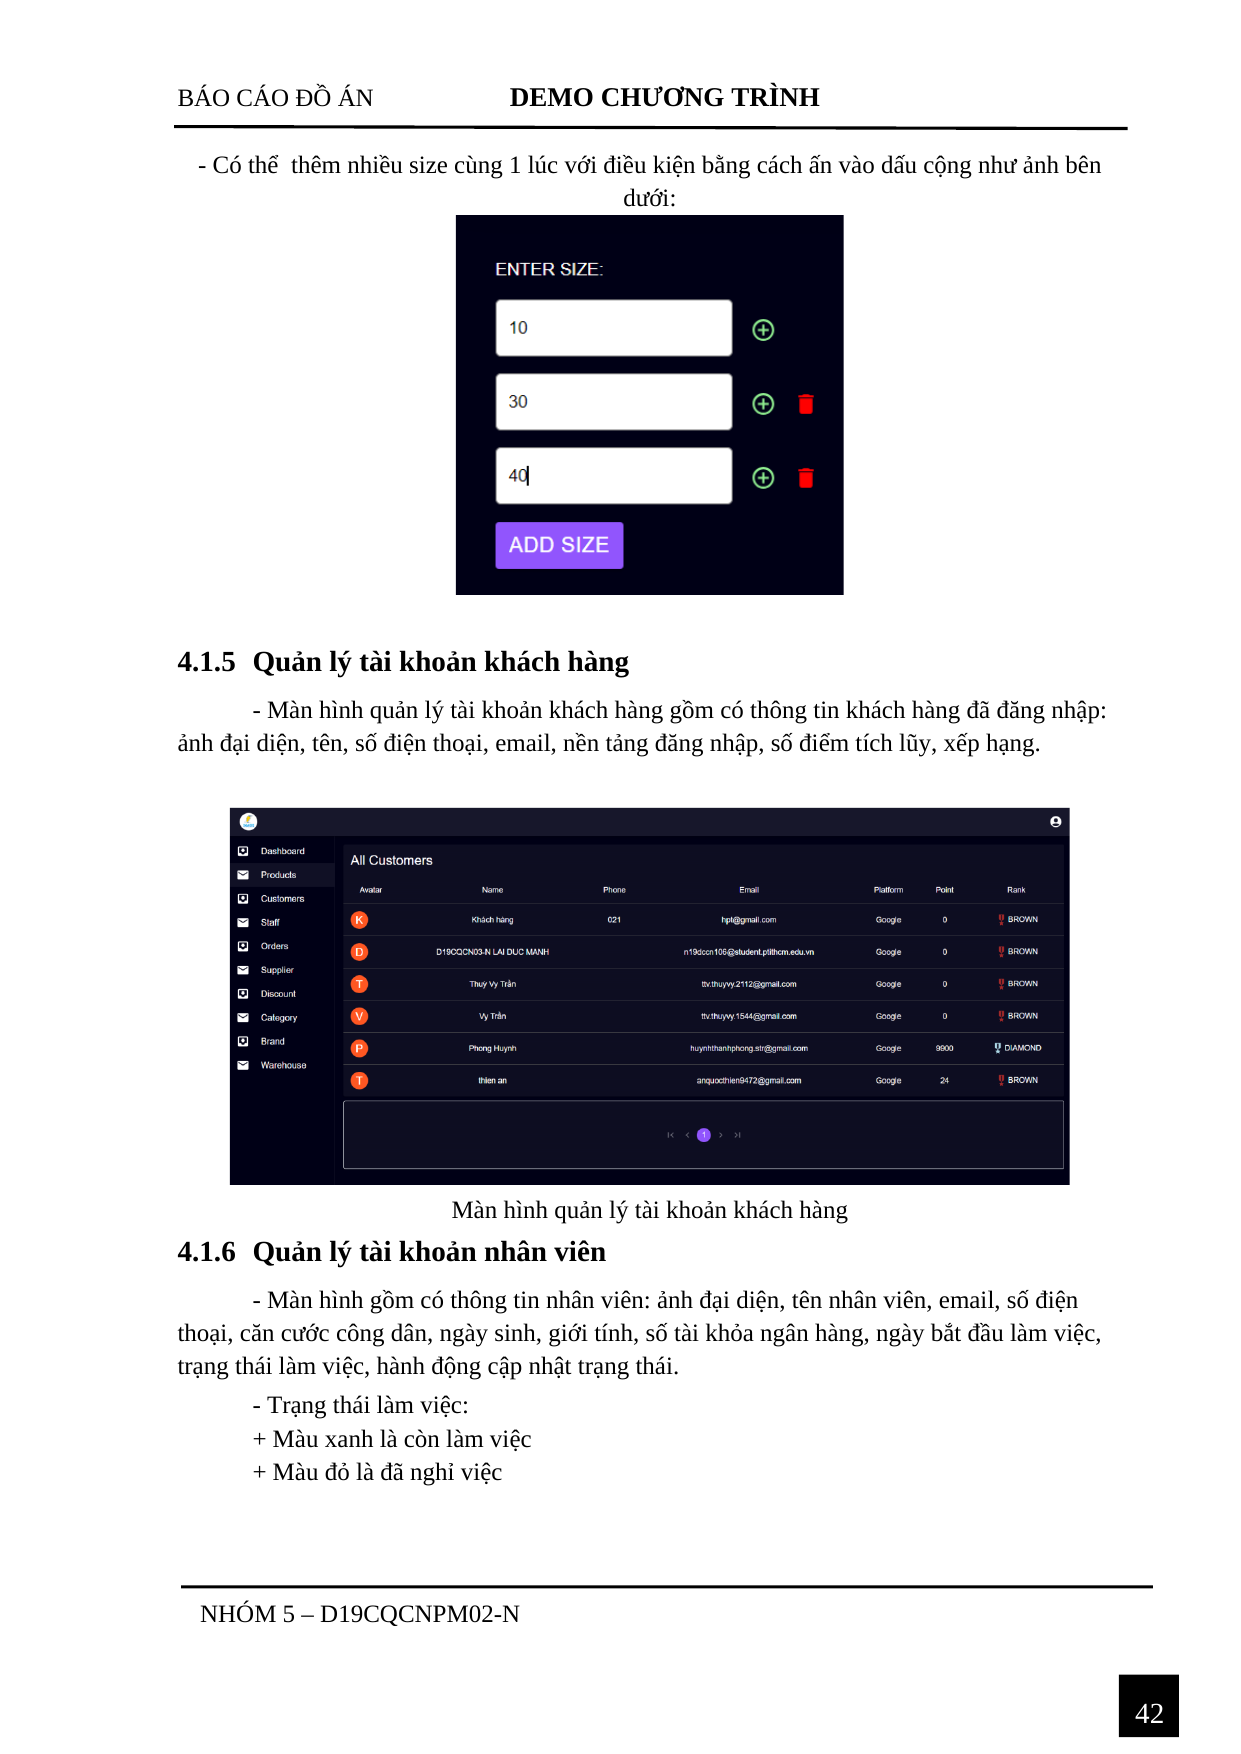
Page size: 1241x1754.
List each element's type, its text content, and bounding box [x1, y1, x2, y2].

subtitle Quản lý tài khoản khách hàng [177, 644, 1122, 678]
picture [229, 806, 1070, 1185]
text - Màn hình gồm có thông tin nhân viên: ảnh đại diện, tên nhân viên, email, số điện thoại, căn cước công dân, ngày sinh, giới tính, số tài khỏa ngân hàng, ngày bắt đầu làm việc, trạng thái làm việc, hành động cập nhật trạng thái. [177, 1285, 1122, 1380]
subtitle Quản lý tài khoản nhân viên [177, 1234, 1122, 1268]
text - Trạng thái làm việc: + Màu xanh là còn làm việc + Màu đỏ là đã nghỉ việc [177, 1391, 1122, 1485]
text - Màn hình quản lý tài khoản khách hàng gồm có thông tin khách hàng đã đăng nhập: ảnh đại diện, tên, số điện thoại, email, nền tảng đăng nhập, số điểm tích lũy, xếp hạng. [177, 695, 1122, 757]
picture [455, 215, 844, 595]
text Màn hình quản lý tài khoản khách hàng [177, 1195, 1122, 1224]
